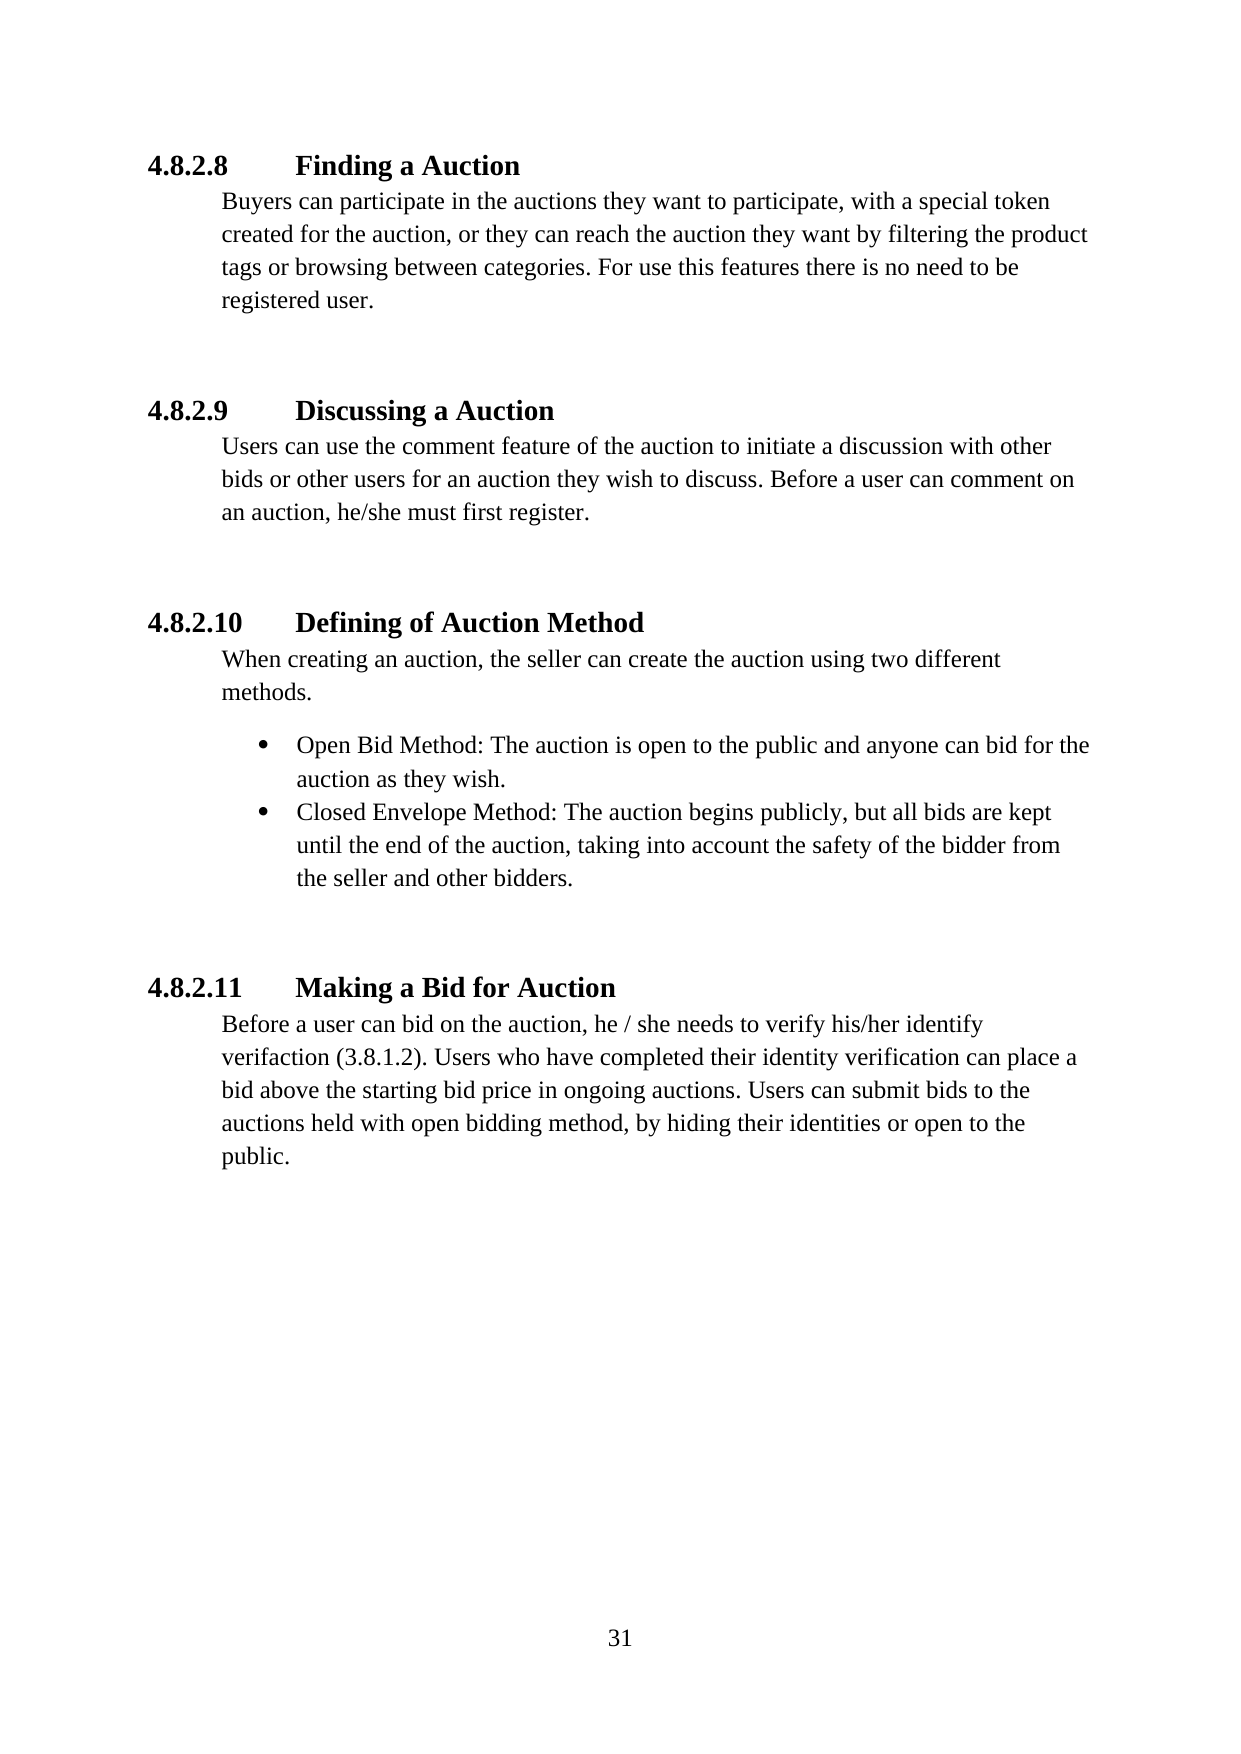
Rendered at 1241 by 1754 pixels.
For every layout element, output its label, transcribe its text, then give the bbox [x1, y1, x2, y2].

subtitle Finding a Auction [148, 148, 1093, 181]
text When creating an auction, the seller can create the auction using two different methods. [221, 644, 1093, 706]
subtitle Discussing a Auction [148, 393, 1093, 426]
text Before a user can bid on the auction, he / she needs to verify his/her identify verifaction (3.8.1.2). Users who have completed their identity verification can place a bid above the starting bid price in ongoing auctions. Users can submit bids to the auctions held with open bidding method, by hiding their identities or open to the public. [221, 1009, 1093, 1170]
text Buyers can participate in the auctions they want to participate, with a special token created for the auction, or they can reach the auction they want by filtering the product tags or browsing between categories. For use this features there is no need to be registered user. [221, 186, 1093, 314]
subtitle Defining of Auction Method [148, 605, 1093, 639]
text Users can use the comment feature of the auction to initiate a discussion with other bids or other users for an auction they wish to discuss. Before a user can comment on an auction, he/she must first register. [221, 431, 1093, 526]
list Closed Envelope Method: The auction begins publicly, but all bids are kept until the end of the auction, taking into account the safety of the bidder from the seller and other bidders. [259, 797, 1093, 891]
list Open Bid Method: The auction is open to the public and anyone can bid for the auction as they wish. [259, 731, 1093, 792]
subtitle Making a Bid for Auction [148, 970, 1093, 1004]
